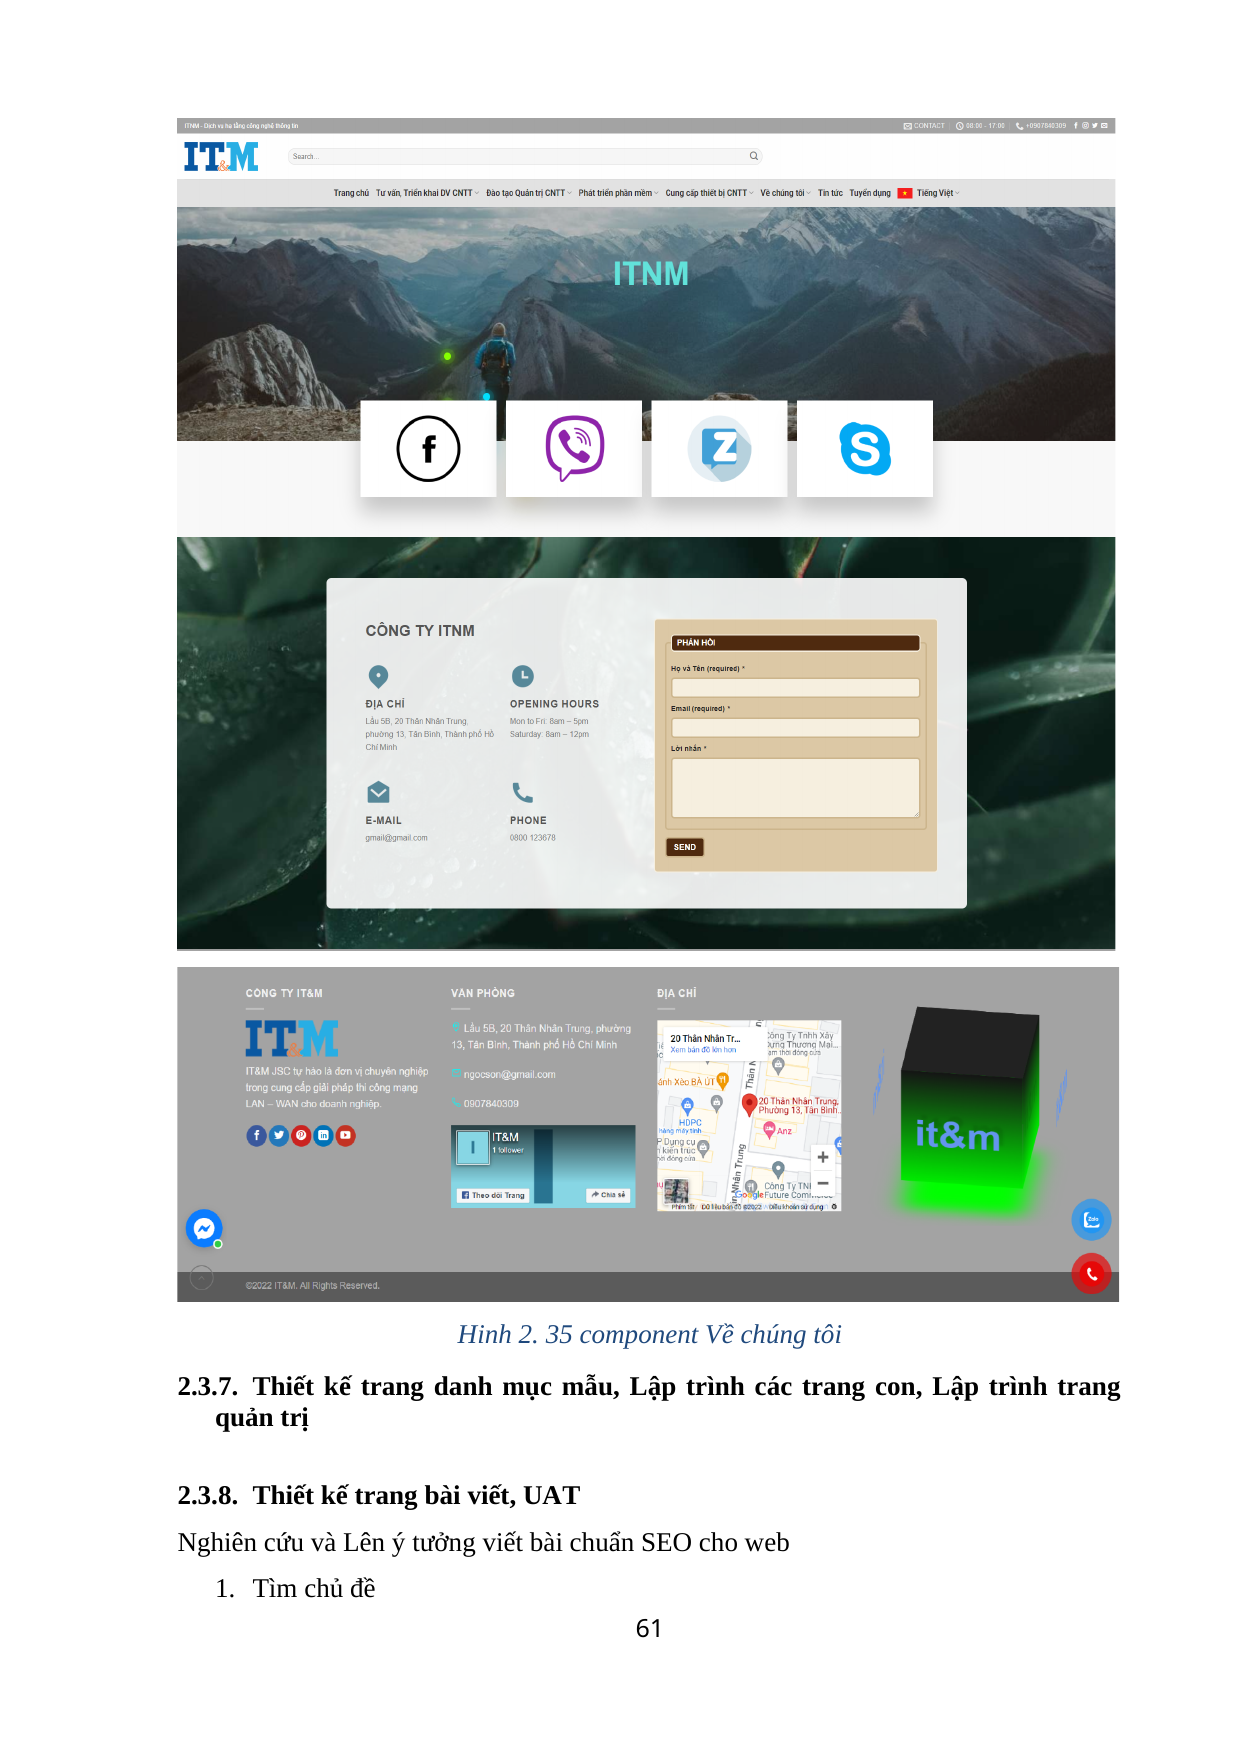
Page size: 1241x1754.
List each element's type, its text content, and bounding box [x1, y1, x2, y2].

picture [177, 967, 1120, 1302]
text Thiết kế trang bài viết, UAT [177, 1479, 1122, 1510]
text Thiết kế trang danh mục mẫu, Lập trình các trang con, Lập trình trang quản trị [177, 1370, 1122, 1433]
text Hinh 2. 35 component Về chúng tôi [177, 1318, 1122, 1349]
list Tìm chủ đề [215, 1573, 1122, 1604]
picture [177, 118, 1116, 951]
text Nghiên cứu và Lên ý tưởng viết bài chuẩn SEO cho web [177, 1526, 1122, 1557]
